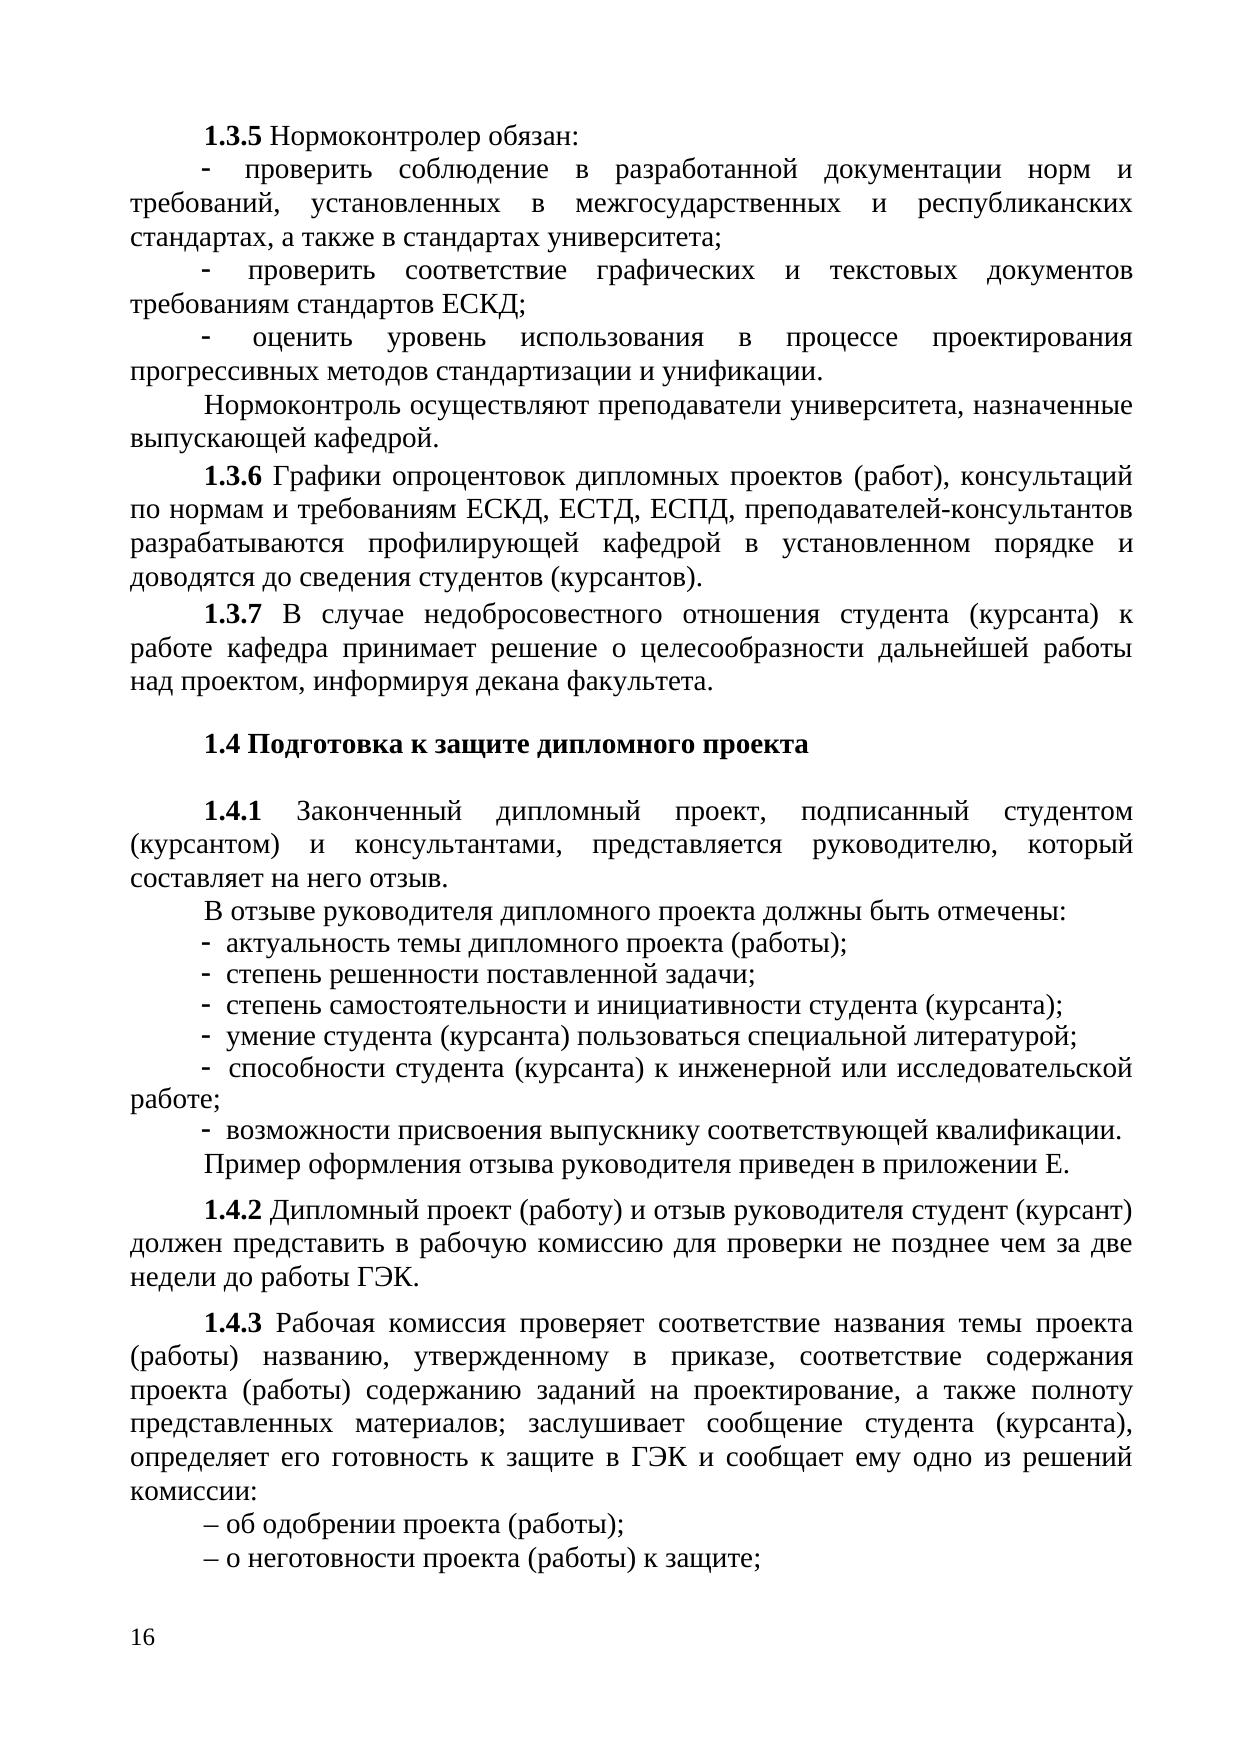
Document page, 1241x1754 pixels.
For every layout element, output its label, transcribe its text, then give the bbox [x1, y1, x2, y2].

text 1.3.7 В случае недобросовестного отношения студента (курсанта) к работе кафедра принимает решение о целесообразности дальнейшей работы над проектом, информируя декана факультета. [130, 596, 1134, 697]
list степень решенности поставленной задачи; [130, 958, 1134, 989]
text 1.4.1 Законченный дипломный проект, подписанный студентом (курсантом) и консультантами, представляется руководителю, который составляет на него отзыв. [130, 793, 1134, 893]
text 1.3.5 Нормоконтролер обязан: [130, 118, 1134, 152]
text Нормоконтроль осуществляют преподаватели университета, назначенные выпускающей кафедрой. [130, 387, 1134, 454]
text 1.4.3 Рабочая комиссия проверяет соответствие названия темы проекта (работы) названию, утвержденному в приказе, соответствие содержания проекта (работы) содержанию заданий на проектирование, а также полноту представленных материалов; заслушивает сообщение студента (курсанта), определяет его готовность к защите в ГЭК и сообщает ему одно из решений комиссии: [130, 1305, 1134, 1506]
list проверить соблюдение в разработанной документации норм и требований, установленных в межгосударственных и республиканских стандартах, а также в стандартах университета; [130, 152, 1134, 252]
subtitle 1.4 Подготовка к защите дипломного проекта [130, 726, 1134, 759]
text 1.3.6 Графики опроцентовок дипломных проектов (работ), консультаций по нормам и требованиям ЕСКД, ЕСТД, ЕСПД, преподавателей-консультантов разрабатываются профилирующей кафедрой в установленном порядке и доводятся до сведения студентов (курсантов). [130, 458, 1134, 592]
text 1.4.2 Дипломный проект (работу) и отзыв руководителя студент (курсант) должен представить в рабочую комиссию для проверки не позднее чем за две недели до работы ГЭК. [130, 1192, 1134, 1292]
text В отзыве руководителя дипломного проекта должны быть отмечены: [130, 893, 1134, 927]
list о неготовности проекта (работы) к защите; [130, 1540, 1134, 1573]
list возможности присвоения выпускнику соответствующей квалификации. [130, 1114, 1134, 1146]
list проверить соответствие графических и текстовых документов требованиям стандартов ЕСКД; [130, 252, 1134, 319]
list умение студента (курсанта) пользоваться специальной литературой; [130, 1021, 1134, 1052]
list актуальность темы дипломного проекта (работы); [130, 927, 1134, 958]
list степень самостоятельности и инициативности студента (курсанта); [130, 989, 1134, 1021]
list способности студента (курсанта) к инженерной или исследовательской работе; [130, 1052, 1134, 1114]
text Пример оформления отзыва руководителя приведен в приложении Е. [130, 1146, 1134, 1179]
list об одобрении проекта (работы); [130, 1506, 1134, 1540]
list оценить уровень использования в процессе проектирования прогрессивных методов стандартизации и унификации. [130, 319, 1134, 387]
